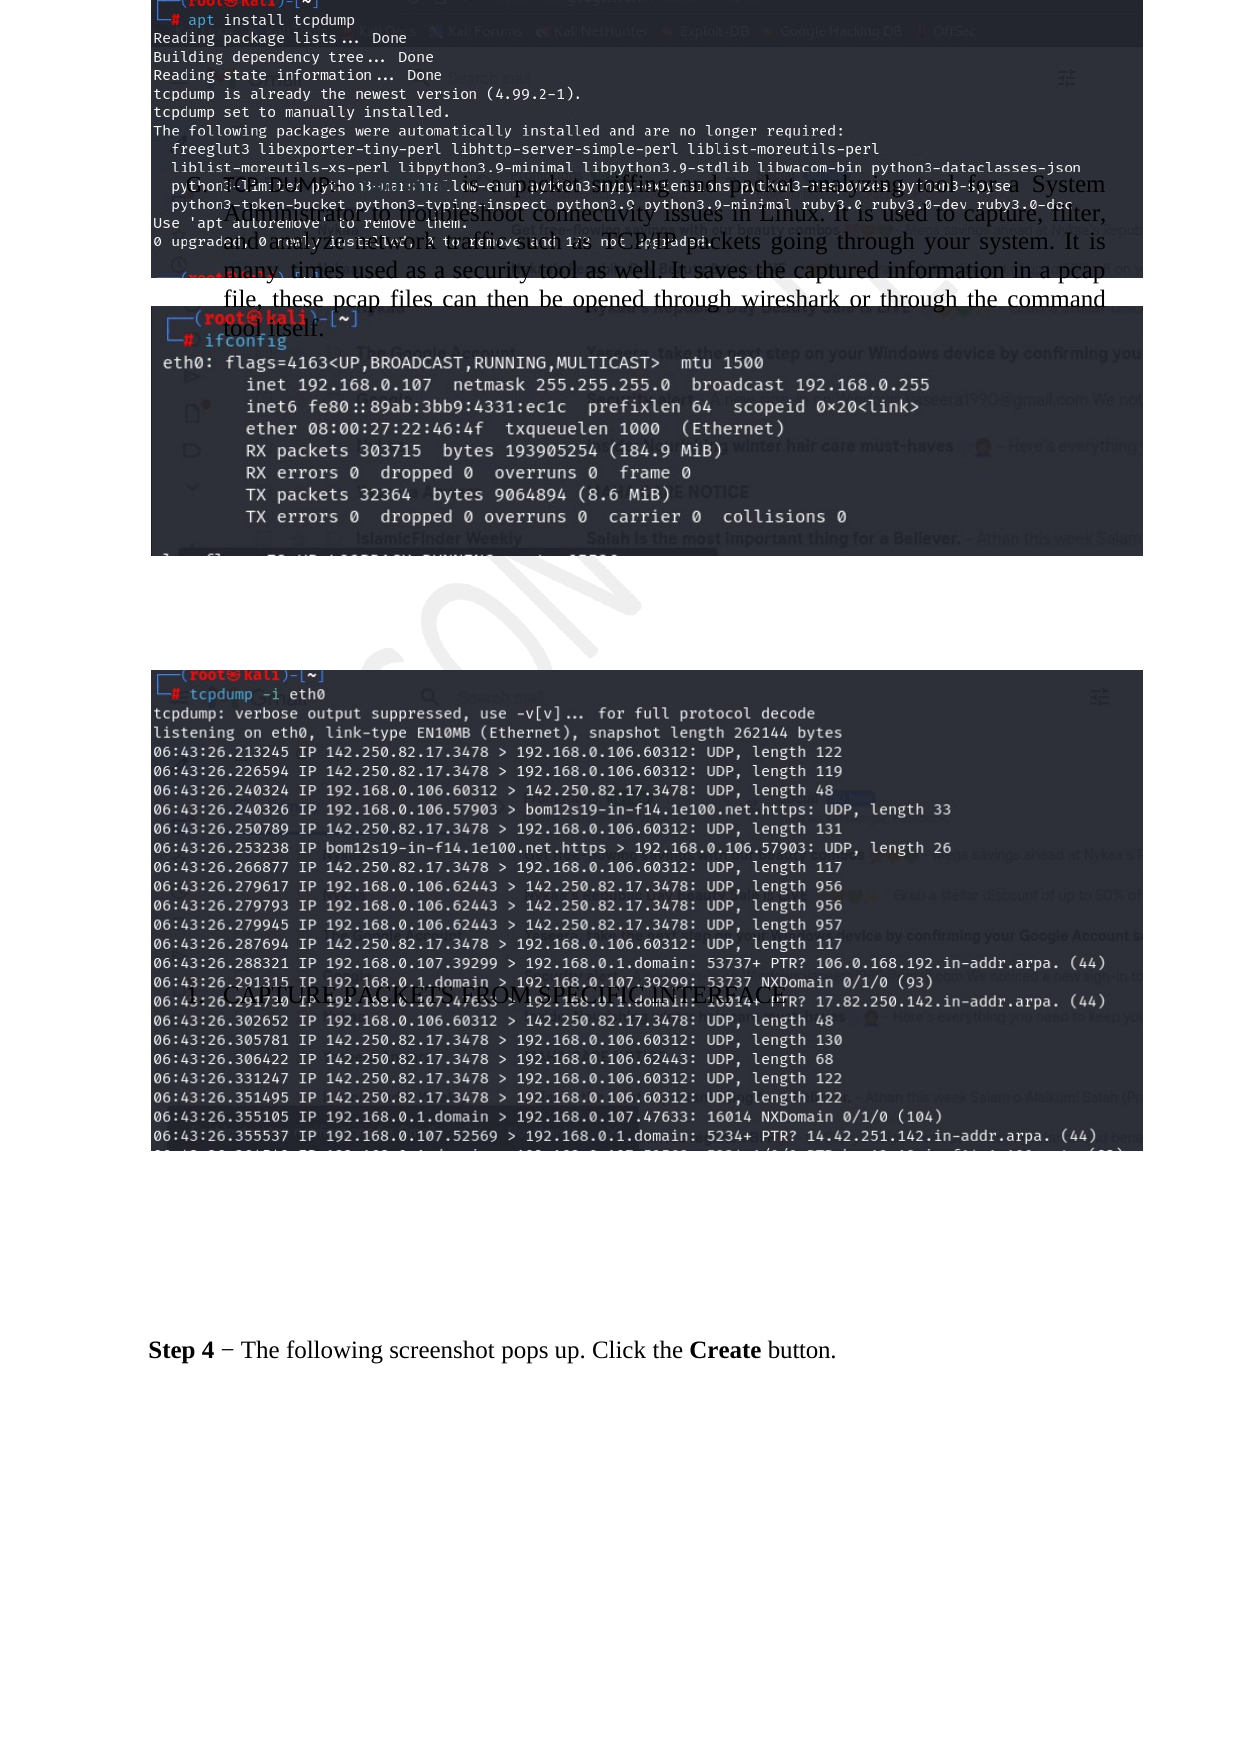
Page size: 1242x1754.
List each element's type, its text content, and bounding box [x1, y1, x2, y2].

picture [151, 0, 1143, 1151]
list TCP DUMP:- tcpdump is a packet sniffing and packet analyzing tool for a System Administrator to troubleshoot connectivity issues in Linux. It is used to capture, filter, and analyze network traffic such as TCP/IP packets going through your system. It is many times used as a security tool as well. It saves the captured information in a pcap file, these pcap files can then be opened through wireshark or through the command tool itself. [186, 169, 1107, 341]
list CAPTURE PACKETS FROM SPECIFIC INTERFACE [186, 980, 1179, 1009]
